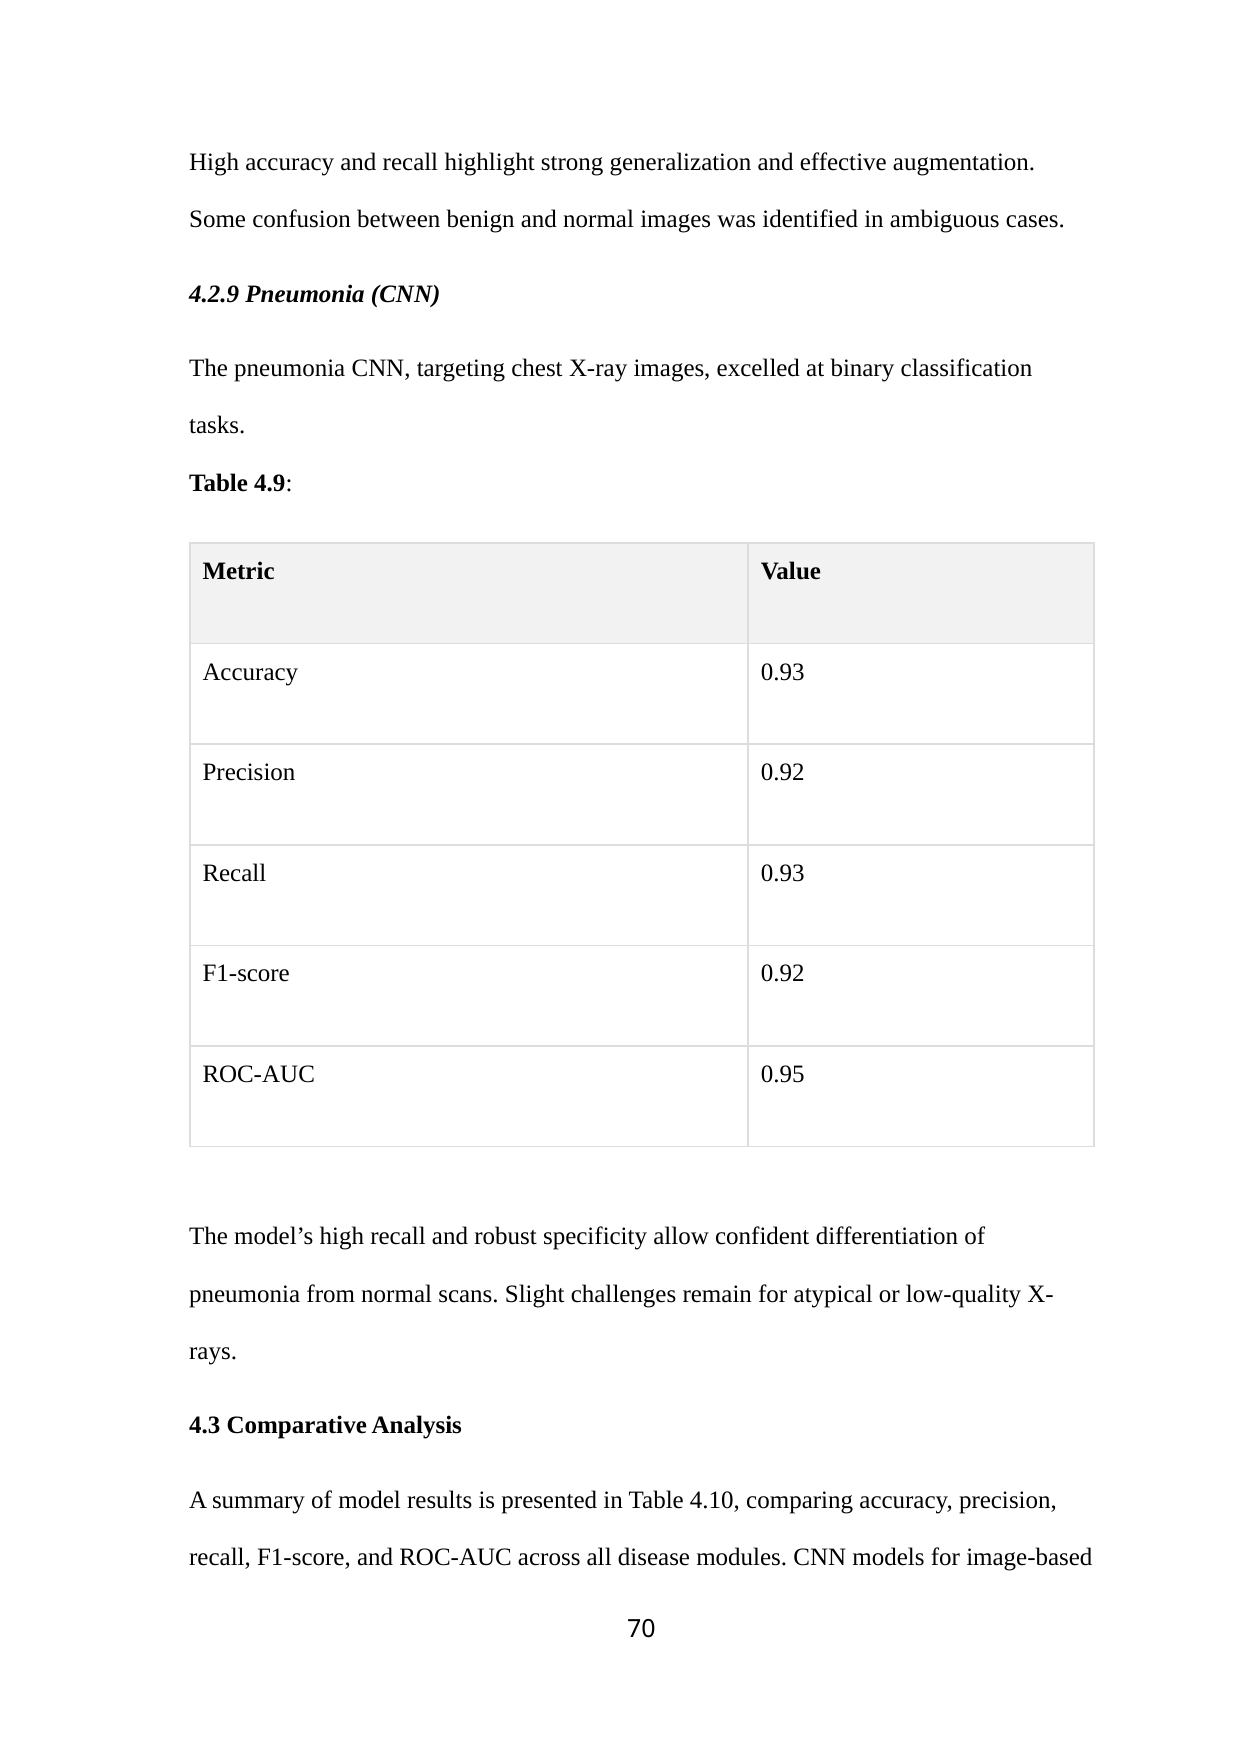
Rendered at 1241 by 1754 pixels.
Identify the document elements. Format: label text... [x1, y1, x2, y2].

table_cell 0.92 [749, 946, 1093, 1045]
table_header Value [749, 544, 1093, 643]
text 4.2.9 Pneumonia (CNN) [189, 279, 1093, 307]
table_cell 0.93 [749, 846, 1093, 944]
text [189, 1485, 1093, 1571]
table_cell 0.93 [749, 644, 1093, 743]
text High accuracy and recall highlight strong generalization and effective augmentation. Some confusion between benign and normal images was identified in ambiguous cases. [189, 147, 1093, 233]
table_cell Precision [191, 745, 747, 844]
table_cell F1-score [191, 946, 747, 1045]
text The pneumonia CNN, targeting chest X-ray images, excelled at binary classification tasks. Table 4.9: [189, 353, 1093, 497]
table_cell Recall [191, 846, 747, 944]
table_header Metric [191, 544, 747, 643]
table_cell ROC-AUC [191, 1047, 747, 1146]
table_cell Accuracy [191, 644, 747, 743]
text 4.3 Comparative Analysis [189, 1411, 1093, 1439]
table_cell 0.95 [749, 1047, 1093, 1146]
table_cell 0.92 [749, 745, 1093, 844]
text The model’s high recall and robust specificity allow confident differentiation of pneumonia from normal scans. Slight challenges remain for atypical or low-quality X-rays. [189, 1221, 1093, 1365]
